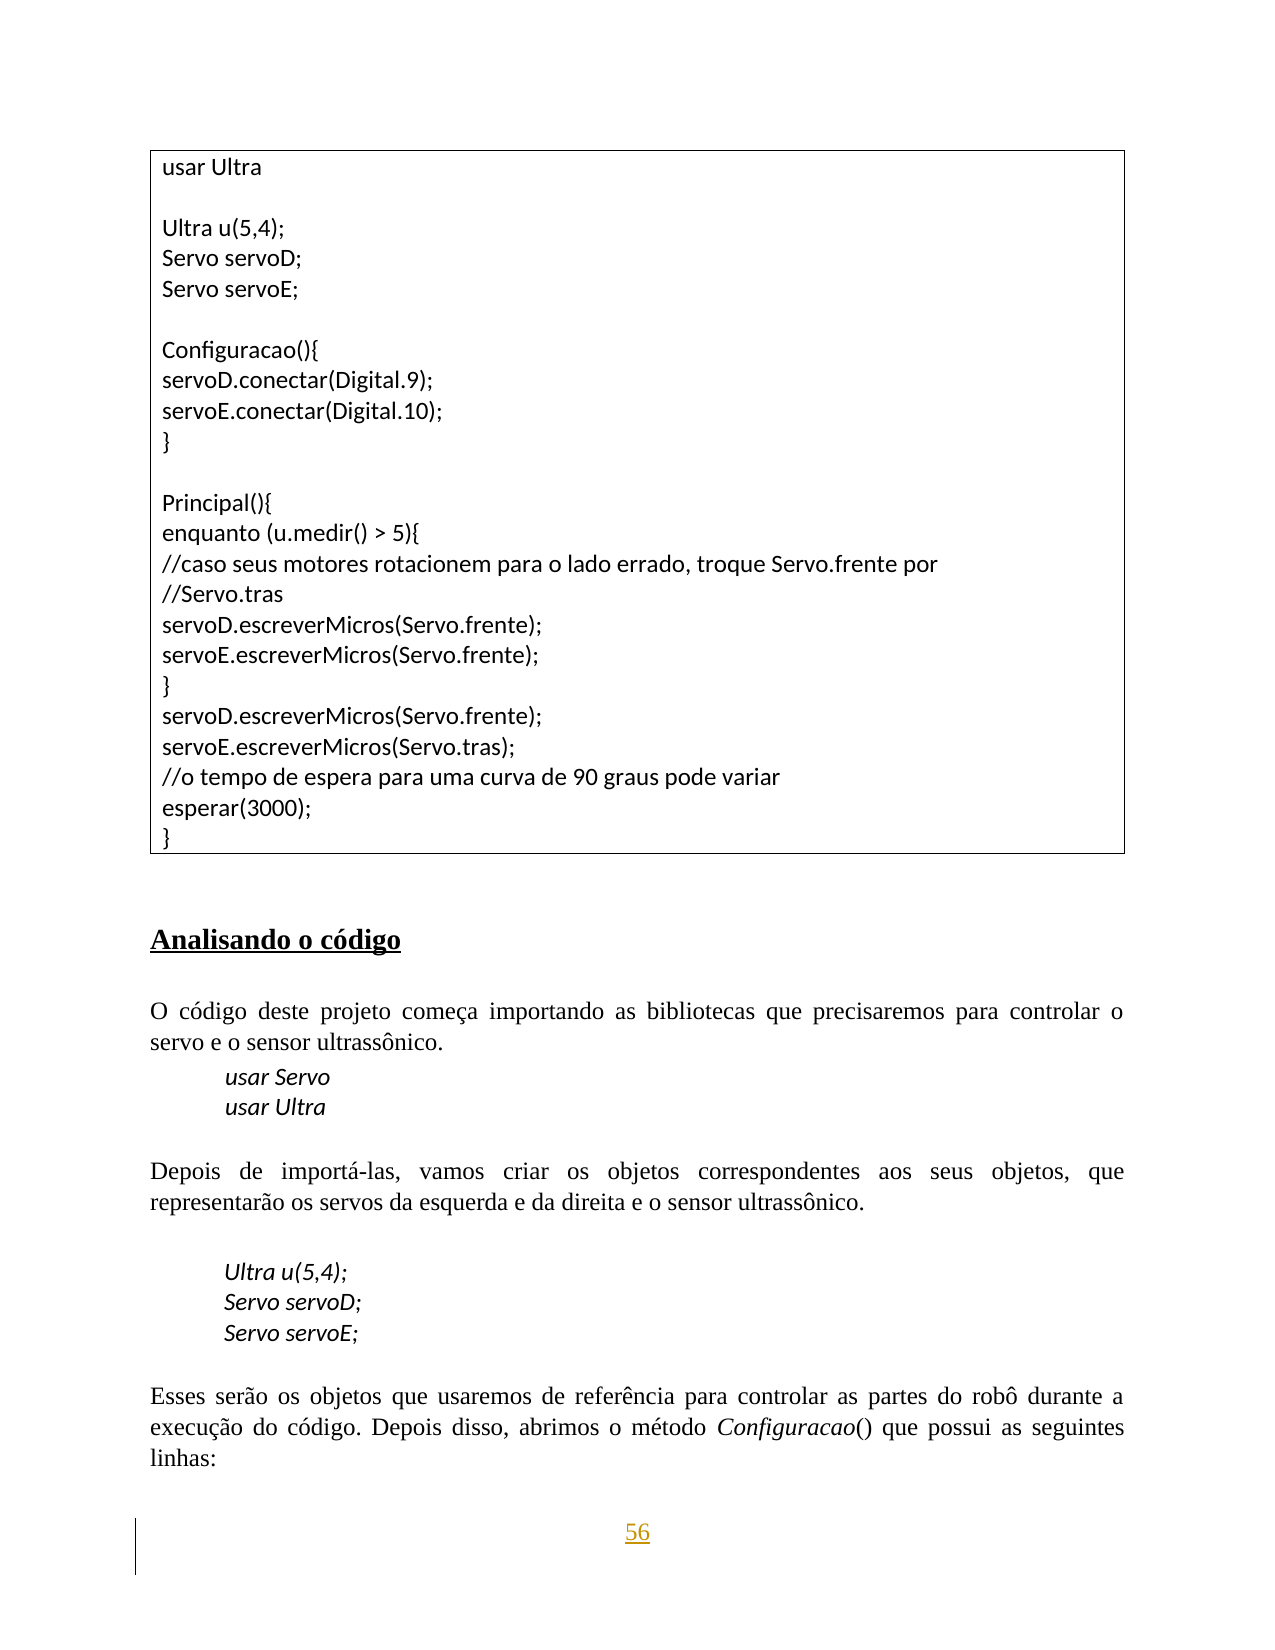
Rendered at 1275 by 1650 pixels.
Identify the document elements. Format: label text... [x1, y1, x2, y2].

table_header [151, 151, 1124, 853]
text Servo servoD; [224, 1286, 1125, 1317]
text usar Servo [150, 1061, 1125, 1092]
text Analisando o código [150, 922, 1125, 956]
text usar Ultra [150, 1092, 1125, 1122]
text O código deste projeto começa importando as bibliotecas que precisaremos para controlar o servo e o sensor ultrassônico. [150, 996, 1125, 1056]
text Esses serão os objetos que usaremos de referência para controlar as partes do robô durante a execução do código. Depois disso, abrimos o método Configuracao() que possui as seguintes linhas: [150, 1381, 1125, 1472]
text Ultra u(5,4); [224, 1256, 1125, 1286]
text Servo servoE; [224, 1317, 1125, 1347]
text Depois de importá-las, vamos criar os objetos correspondentes aos seus objetos, que representarão os servos da esquerda e da direita e o sensor ultrassônico. [150, 1156, 1125, 1216]
